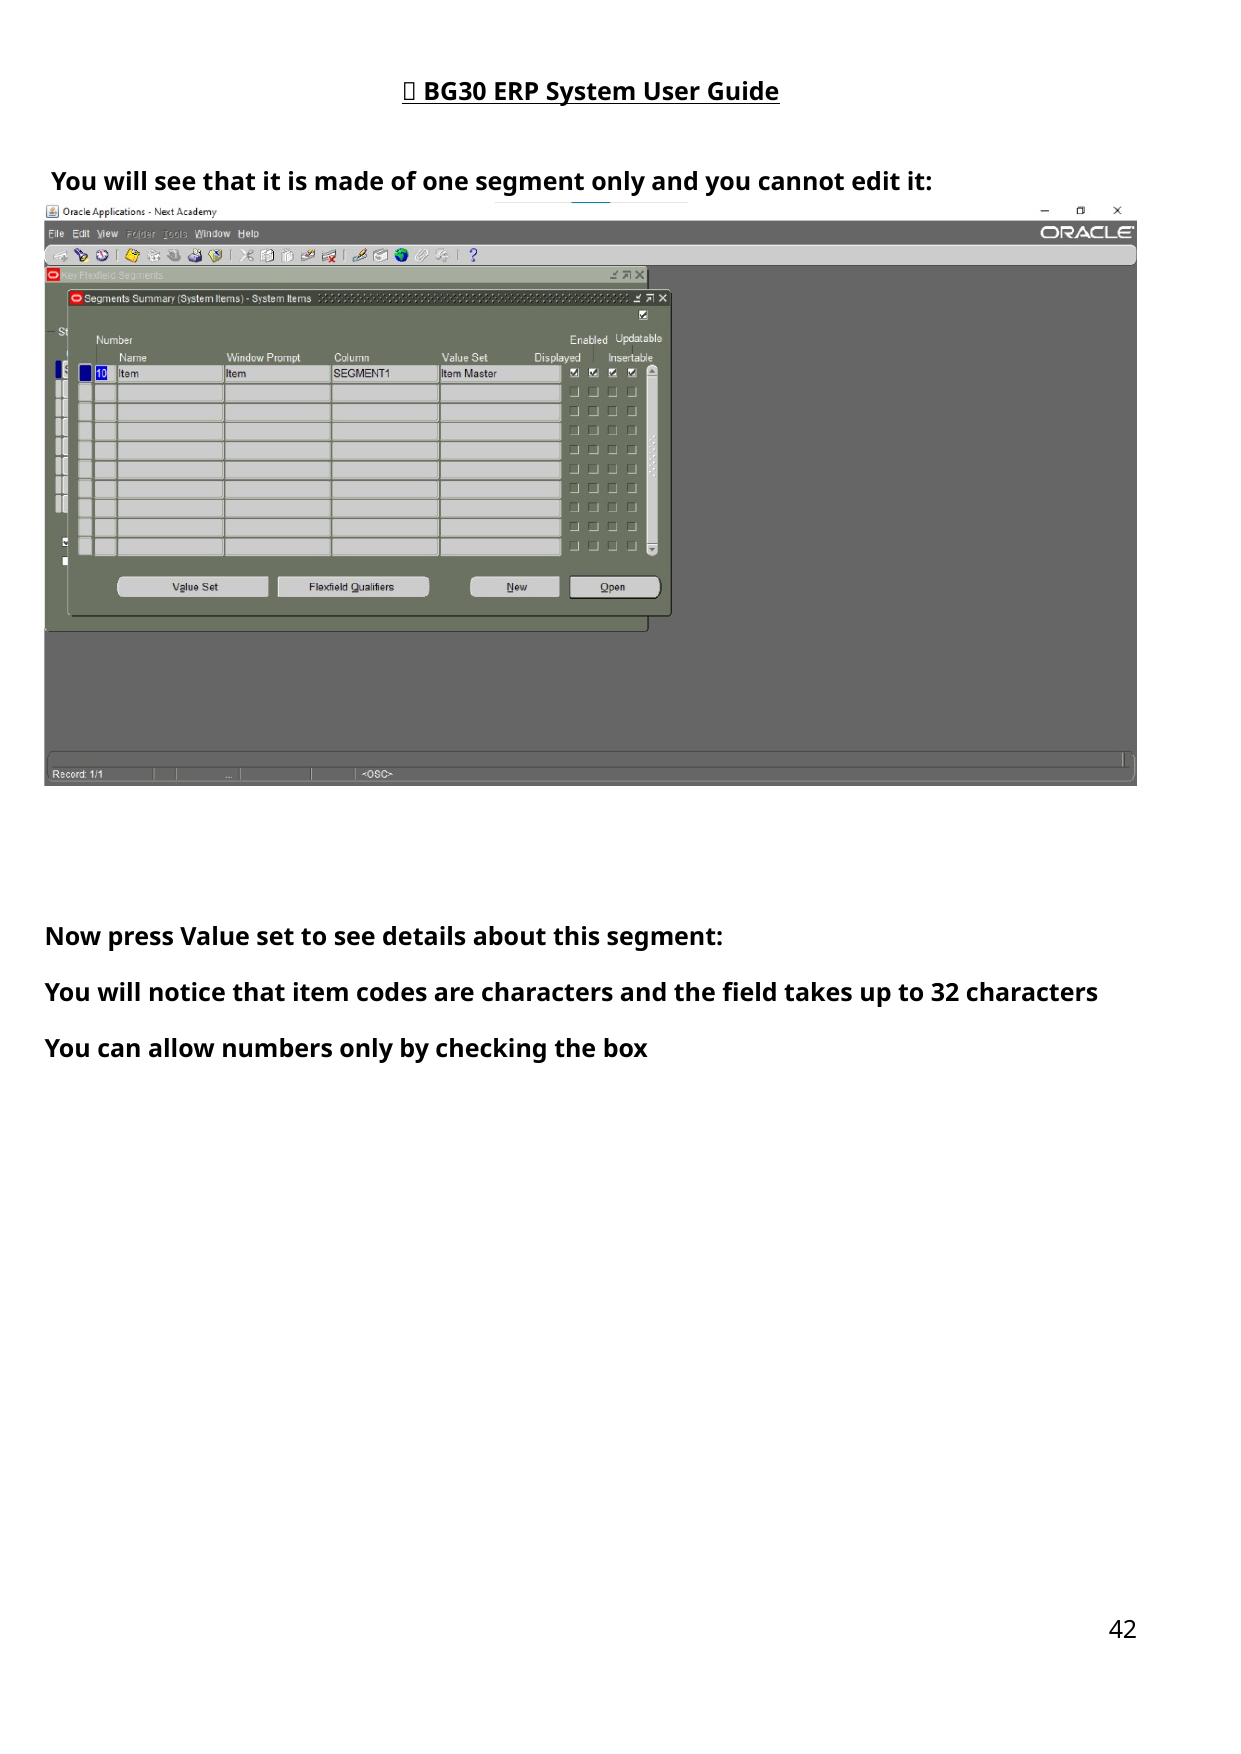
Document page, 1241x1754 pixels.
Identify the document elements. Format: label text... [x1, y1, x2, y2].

text You will see that it is made of one segment only and you cannot edit it: [44, 164, 1137, 202]
picture [44, 202, 1137, 786]
text You will notice that item codes are characters and the field takes up to 32 characters [44, 974, 1137, 1008]
text Now press Value set to see details about this segment: [44, 919, 1137, 953]
text You can allow numbers only by checking the box [44, 1030, 1137, 1064]
